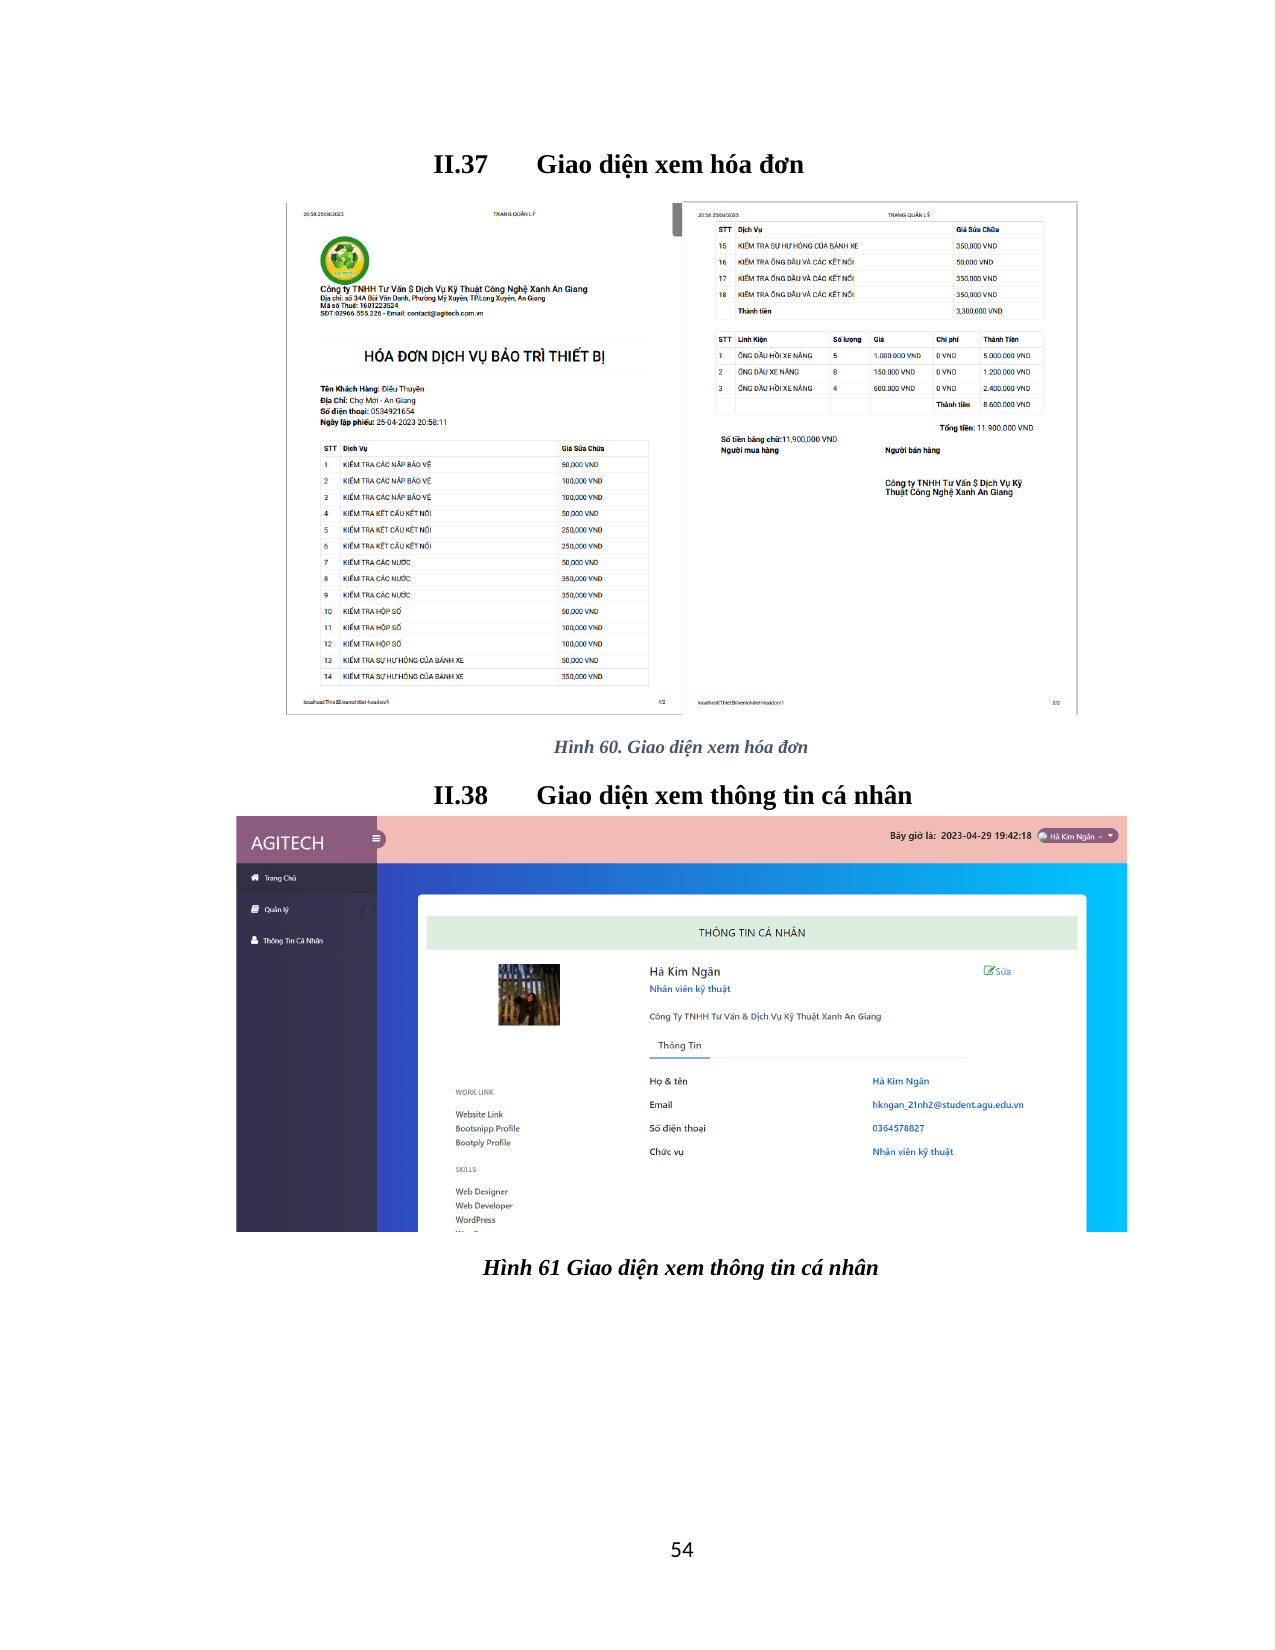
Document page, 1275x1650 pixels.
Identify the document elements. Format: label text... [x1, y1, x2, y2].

text Hình 60. Giao diện xem hóa đơn [236, 736, 1127, 758]
list Giao diện xem hóa đơn [433, 148, 1127, 179]
text Hình 61 Giao diện xem thông tin cá nhân [236, 1253, 1127, 1280]
picture [236, 816, 1128, 1232]
list Giao diện xem thông tin cá nhân [433, 779, 1127, 810]
picture [286, 201, 1078, 715]
